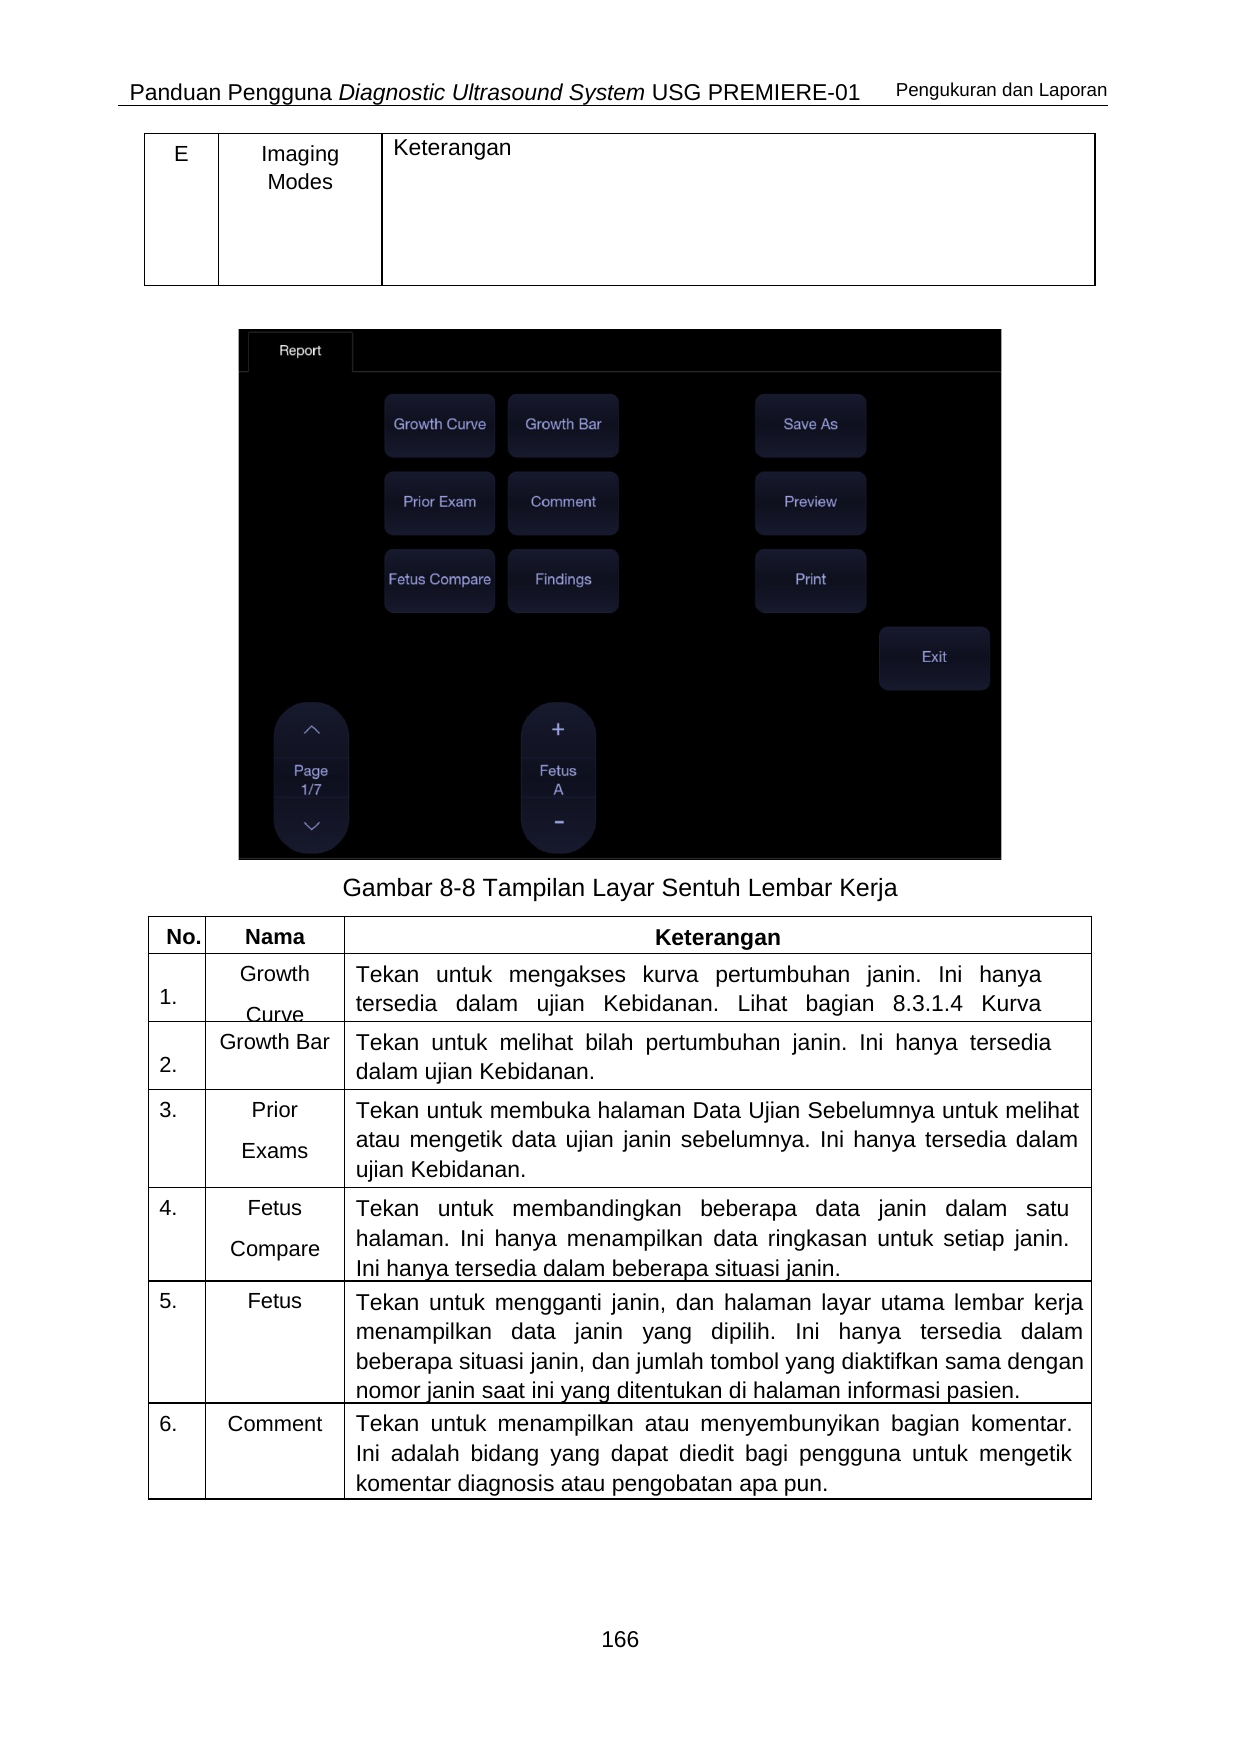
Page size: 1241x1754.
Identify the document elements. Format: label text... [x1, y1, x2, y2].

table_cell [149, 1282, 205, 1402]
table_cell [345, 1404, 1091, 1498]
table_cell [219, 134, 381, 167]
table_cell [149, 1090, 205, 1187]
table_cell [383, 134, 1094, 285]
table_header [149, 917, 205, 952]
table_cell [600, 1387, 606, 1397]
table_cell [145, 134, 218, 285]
text Gambar 8-8 Tampilan Layar Sentuh Lembar Kerja [118, 872, 1122, 901]
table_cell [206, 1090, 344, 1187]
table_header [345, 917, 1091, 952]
picture [238, 329, 1002, 860]
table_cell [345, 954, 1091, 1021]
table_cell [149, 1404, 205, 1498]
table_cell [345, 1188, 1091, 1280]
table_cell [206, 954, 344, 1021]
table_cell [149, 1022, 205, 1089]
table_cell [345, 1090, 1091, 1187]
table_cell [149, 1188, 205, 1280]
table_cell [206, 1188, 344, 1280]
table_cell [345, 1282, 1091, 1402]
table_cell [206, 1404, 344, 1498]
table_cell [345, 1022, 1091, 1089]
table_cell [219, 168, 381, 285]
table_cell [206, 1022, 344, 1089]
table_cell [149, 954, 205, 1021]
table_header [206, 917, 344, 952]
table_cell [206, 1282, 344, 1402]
